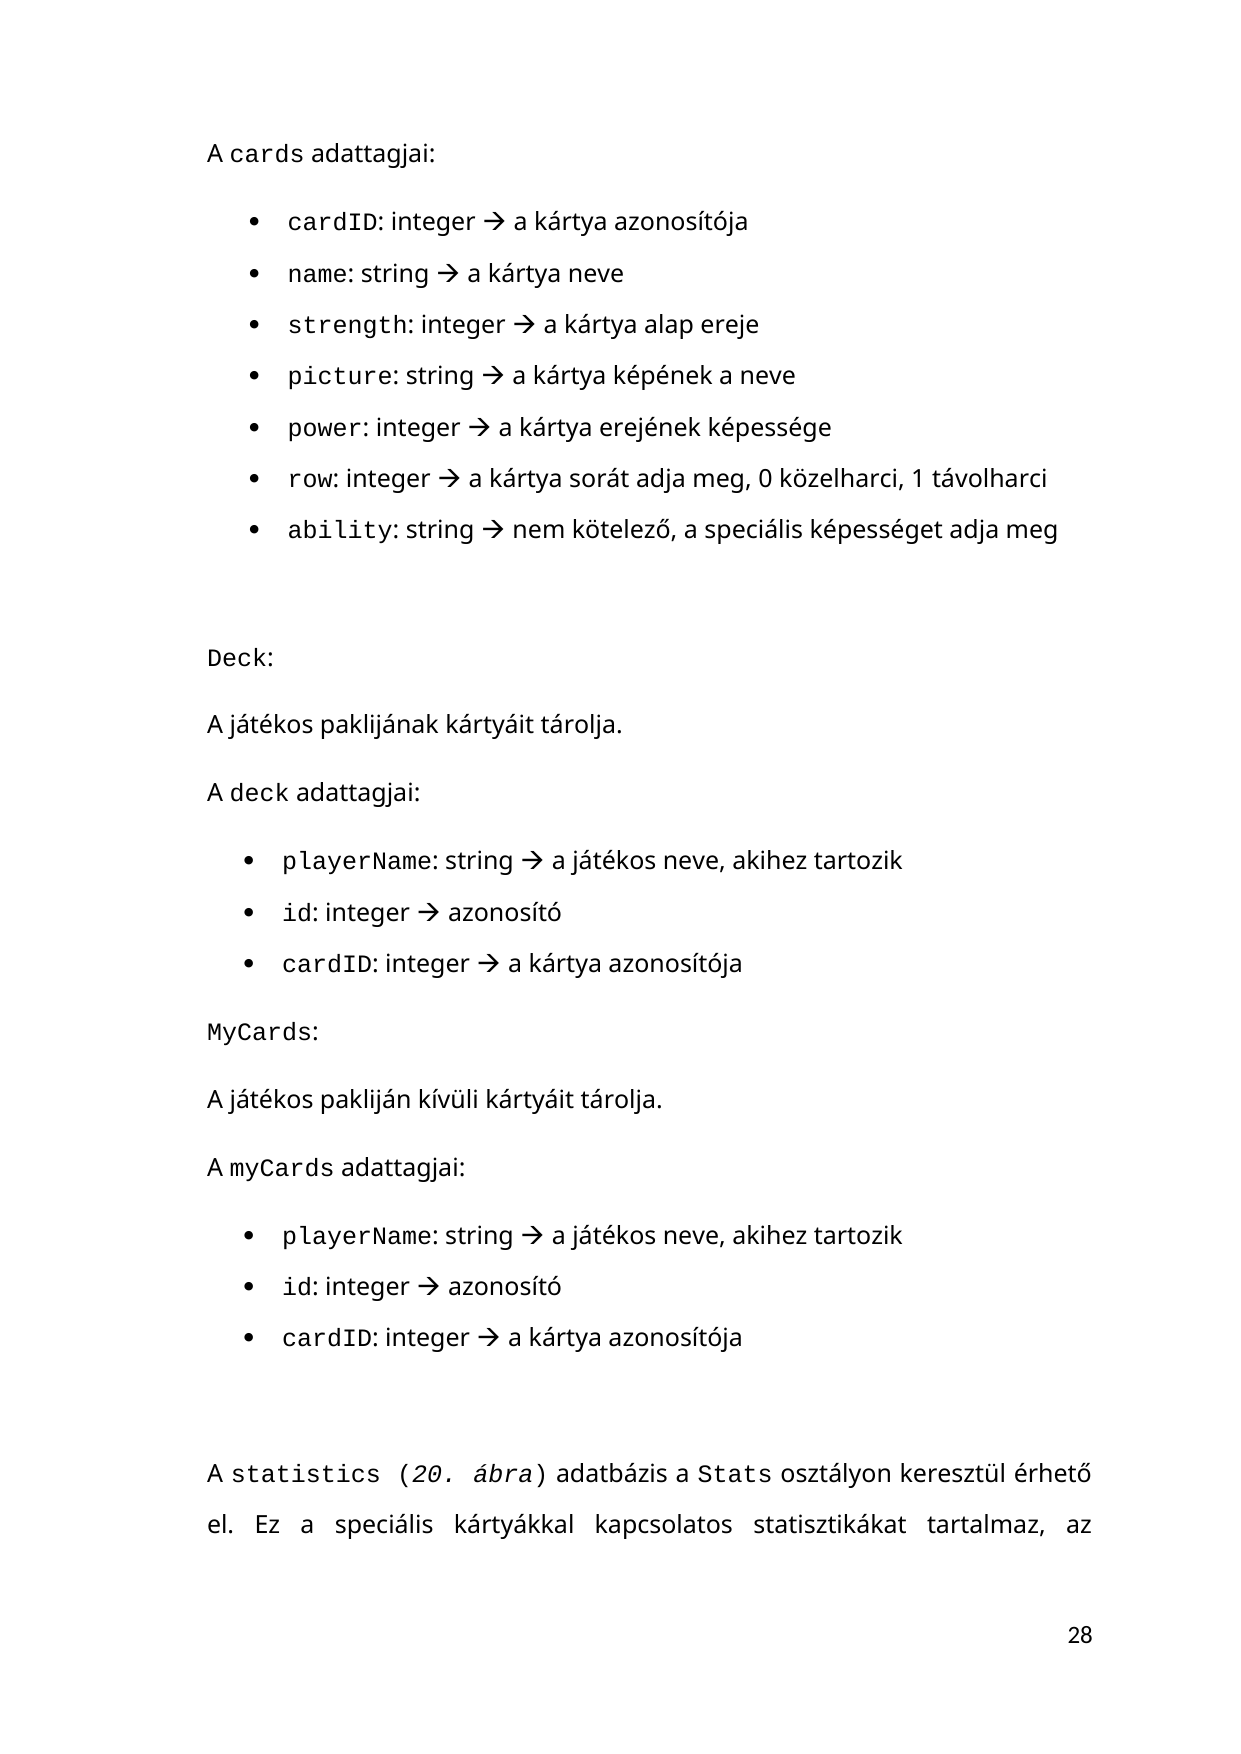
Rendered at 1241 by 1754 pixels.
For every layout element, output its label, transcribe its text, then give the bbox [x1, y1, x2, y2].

list power: integer a kártya erejének képessége [250, 409, 1092, 443]
list id: integer azonosító [244, 1269, 1092, 1303]
list playerName: string a játékos neve, akihez tartozik [244, 1217, 1092, 1252]
list strength: integer a kártya alap ereje [250, 307, 1092, 341]
list cardID: integer a kártya azonosítója [250, 204, 1092, 238]
list name: string a kártya neve [250, 255, 1092, 289]
text A deck adattagjai: [207, 775, 1092, 809]
list id: integer azonosító [244, 894, 1092, 928]
text MyCards: [207, 1014, 1092, 1048]
text A játékos paklijának kártyáit tárolja. [207, 707, 1092, 741]
text A myCards adattagjai: [207, 1149, 1092, 1184]
list cardID: integer a kártya azonosítója [244, 1320, 1092, 1354]
text A játékos pakliján kívüli kártyáit tárolja. [207, 1082, 1092, 1116]
text Deck: [207, 639, 1092, 673]
list row: integer a kártya sorát adja meg, 0 közelharci, 1 távolharci [250, 461, 1092, 495]
list picture: string a kártya képének a neve [250, 358, 1092, 392]
list ability: string nem kötelező, a speciális képességet adja meg [250, 512, 1092, 546]
list cardID: integer a kártya azonosítója [244, 946, 1092, 980]
text A cards adattagjai: [207, 136, 1092, 170]
list playerName: string a játékos neve, akihez tartozik [244, 843, 1092, 877]
